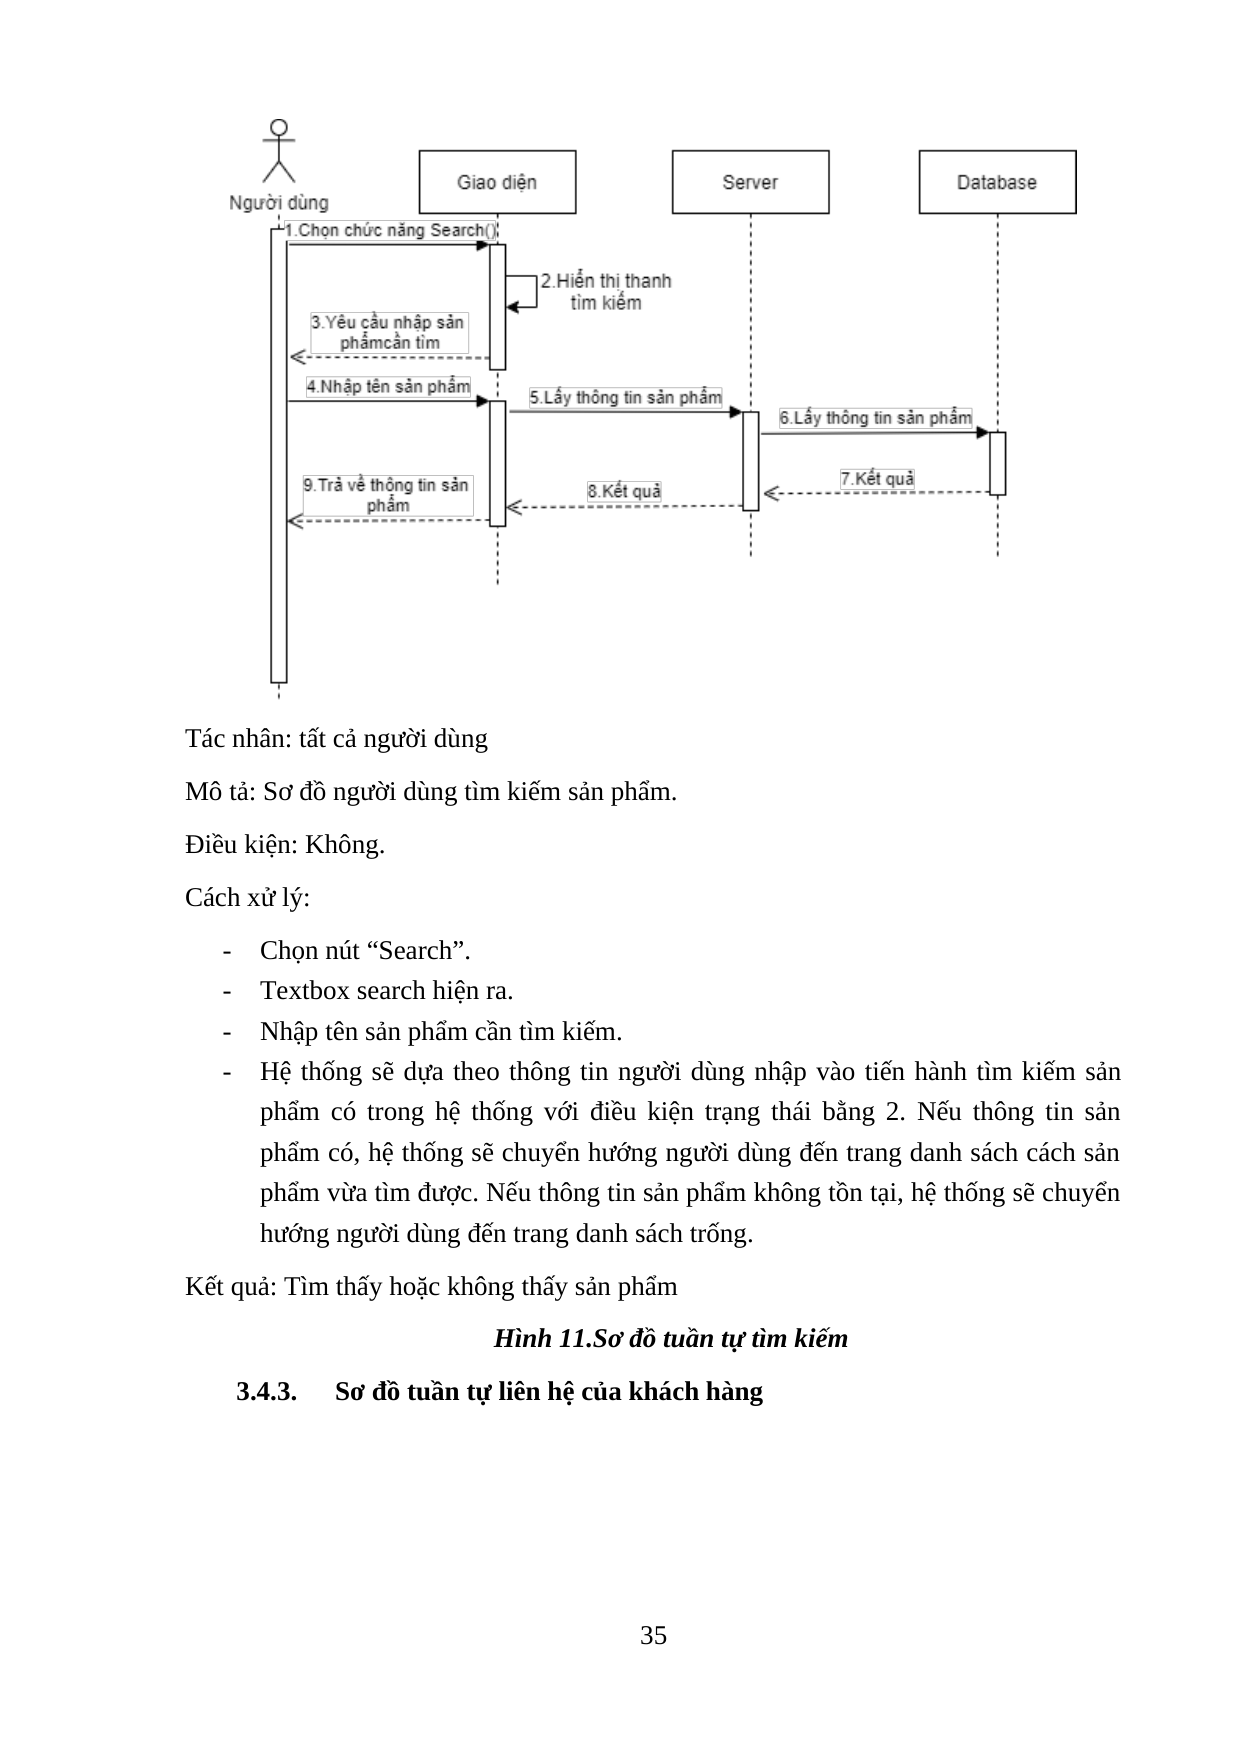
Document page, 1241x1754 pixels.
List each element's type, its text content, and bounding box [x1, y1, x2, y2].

list Sơ đồ tuần tự liên hệ của khách hàng [297, 1375, 1122, 1407]
text Mô tả: Sơ đồ người dùng tìm kiếm sản phẩm. [185, 775, 1122, 806]
list Nhập tên sản phẩm cần tìm kiếm. [222, 1014, 1122, 1046]
text Hình 11.Sơ đồ tuần tự tìm kiếm [185, 1322, 1122, 1354]
text Tác nhân: tất cả người dùng [185, 722, 1122, 753]
list Chọn nút “Search”. [222, 934, 1122, 965]
text Điều kiện: Không. [185, 828, 1122, 859]
list Hệ thống sẽ dựa theo thông tin người dùng nhập vào tiến hành tìm kiếm sản phẩm có trong hệ thống với điều kiện trạng thái bằng 2. Nếu thông tin sản phẩm có, hệ thống sẽ chuyển hướng người dùng đến trang danh sách cách sản phẩm vừa tìm được. Nếu thông tin sản phẩm không tồn tại, hệ thống sẽ chuyển hướng người dùng đến trang danh sách trống. [222, 1055, 1122, 1248]
picture [230, 119, 1077, 701]
text Cách xử lý: [185, 881, 1122, 912]
list Textbox search hiện ra. [222, 974, 1122, 1005]
text Kết quả: Tìm thấy hoặc không thấy sản phẩm [185, 1269, 1122, 1301]
